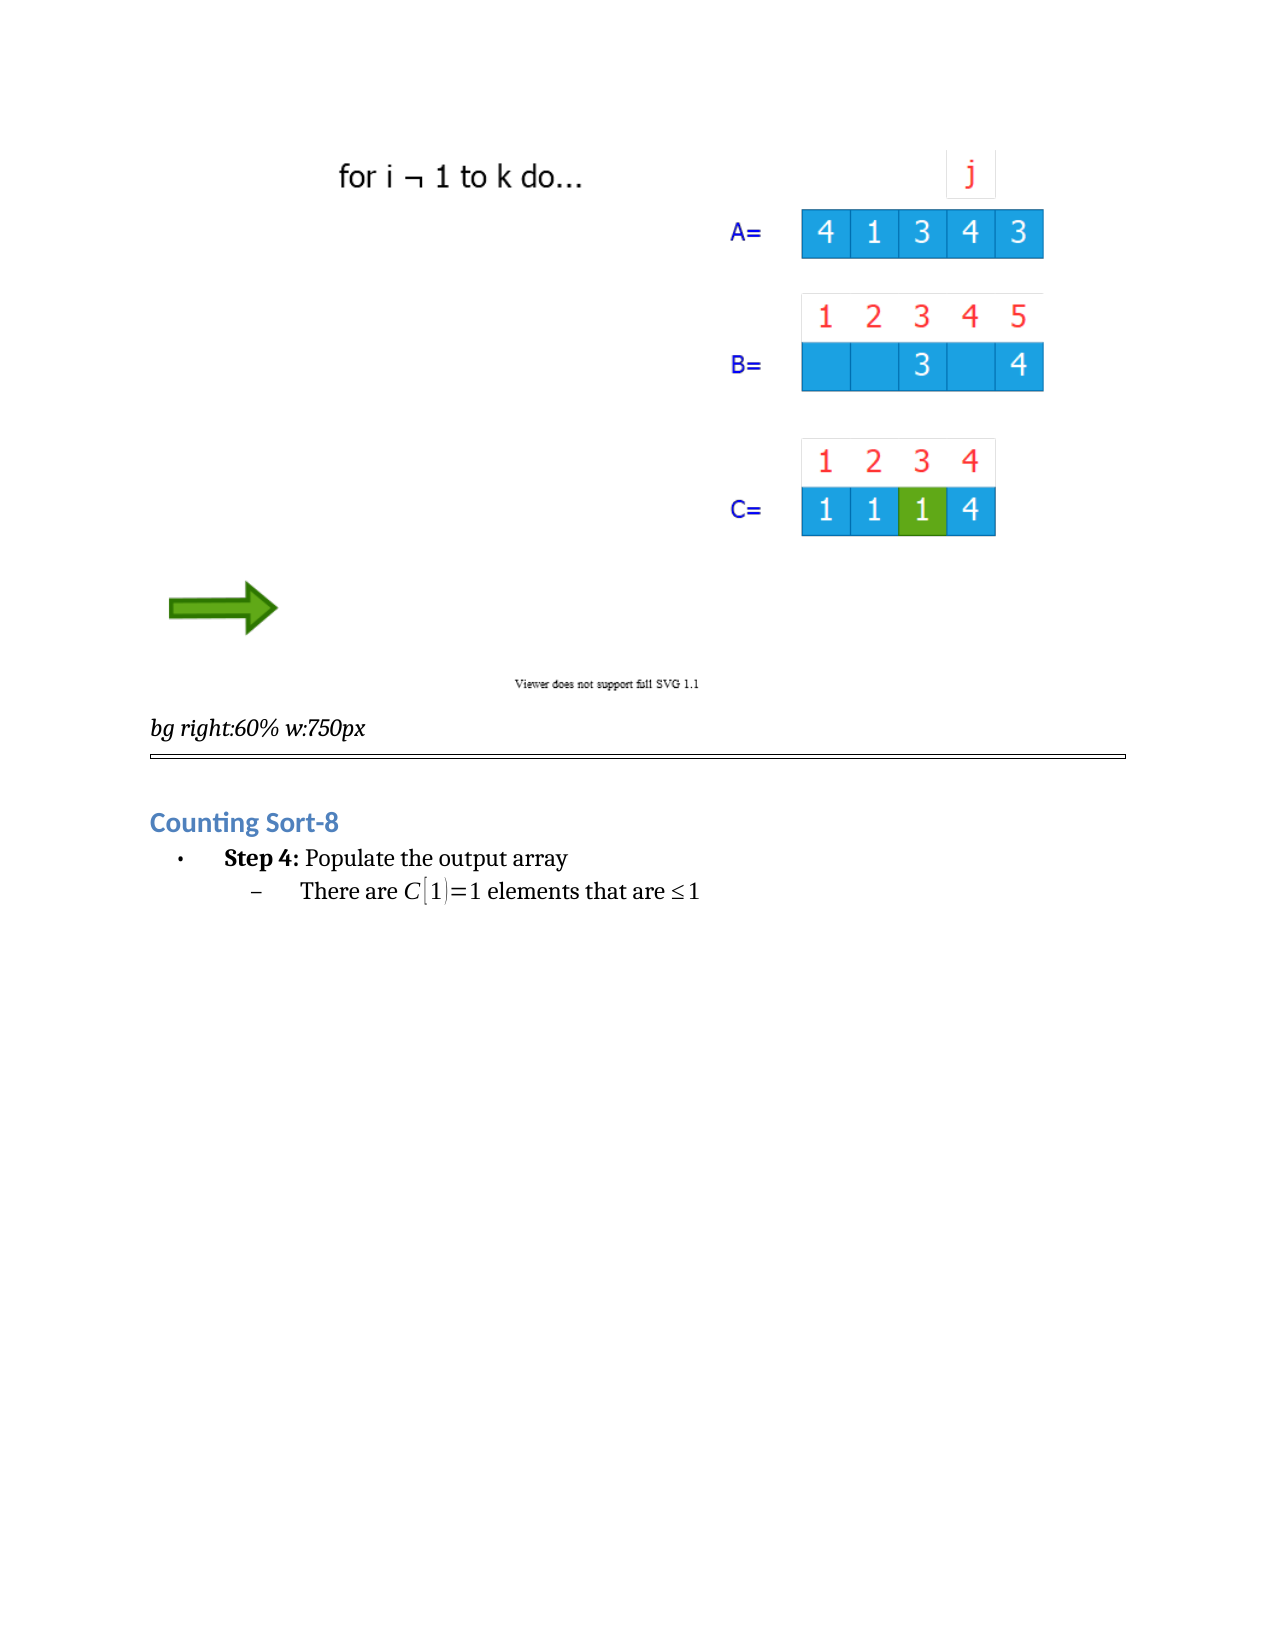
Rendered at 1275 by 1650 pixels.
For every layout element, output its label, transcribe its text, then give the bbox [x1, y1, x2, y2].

subtitle Counting Sort-8 [150, 804, 1125, 840]
list There are elements that are [250, 876, 1125, 907]
picture [168, 150, 1044, 693]
text bg right:60% w:750px [150, 714, 1125, 742]
list Step 4: Populate the output array [175, 844, 1125, 873]
